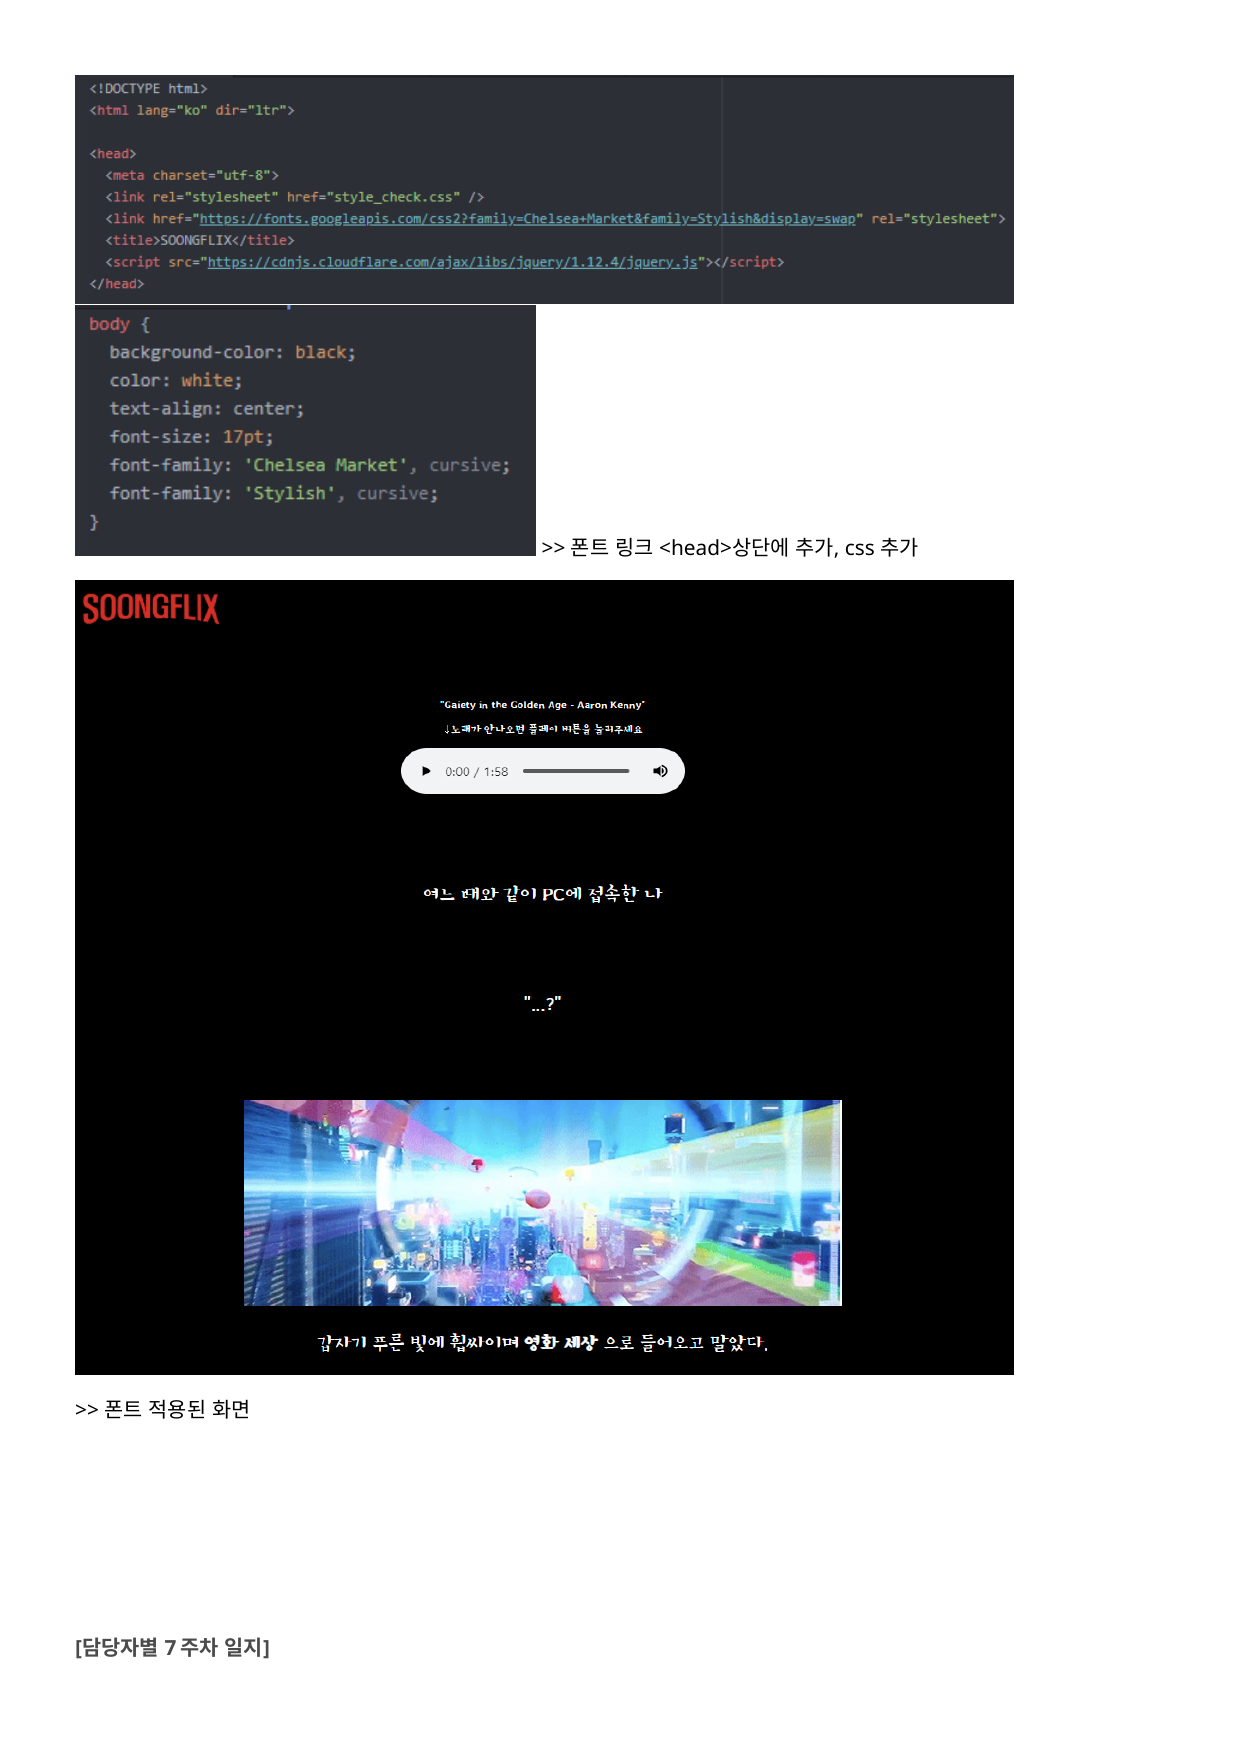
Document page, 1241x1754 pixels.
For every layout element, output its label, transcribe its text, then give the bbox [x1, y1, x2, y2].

picture [75, 580, 1014, 1375]
text >> 폰트 적용된 화면 [75, 1393, 1165, 1423]
text [담당자별 7주차 일지] [263, 1632, 1165, 1662]
picture [75, 305, 536, 556]
picture [75, 75, 1014, 304]
